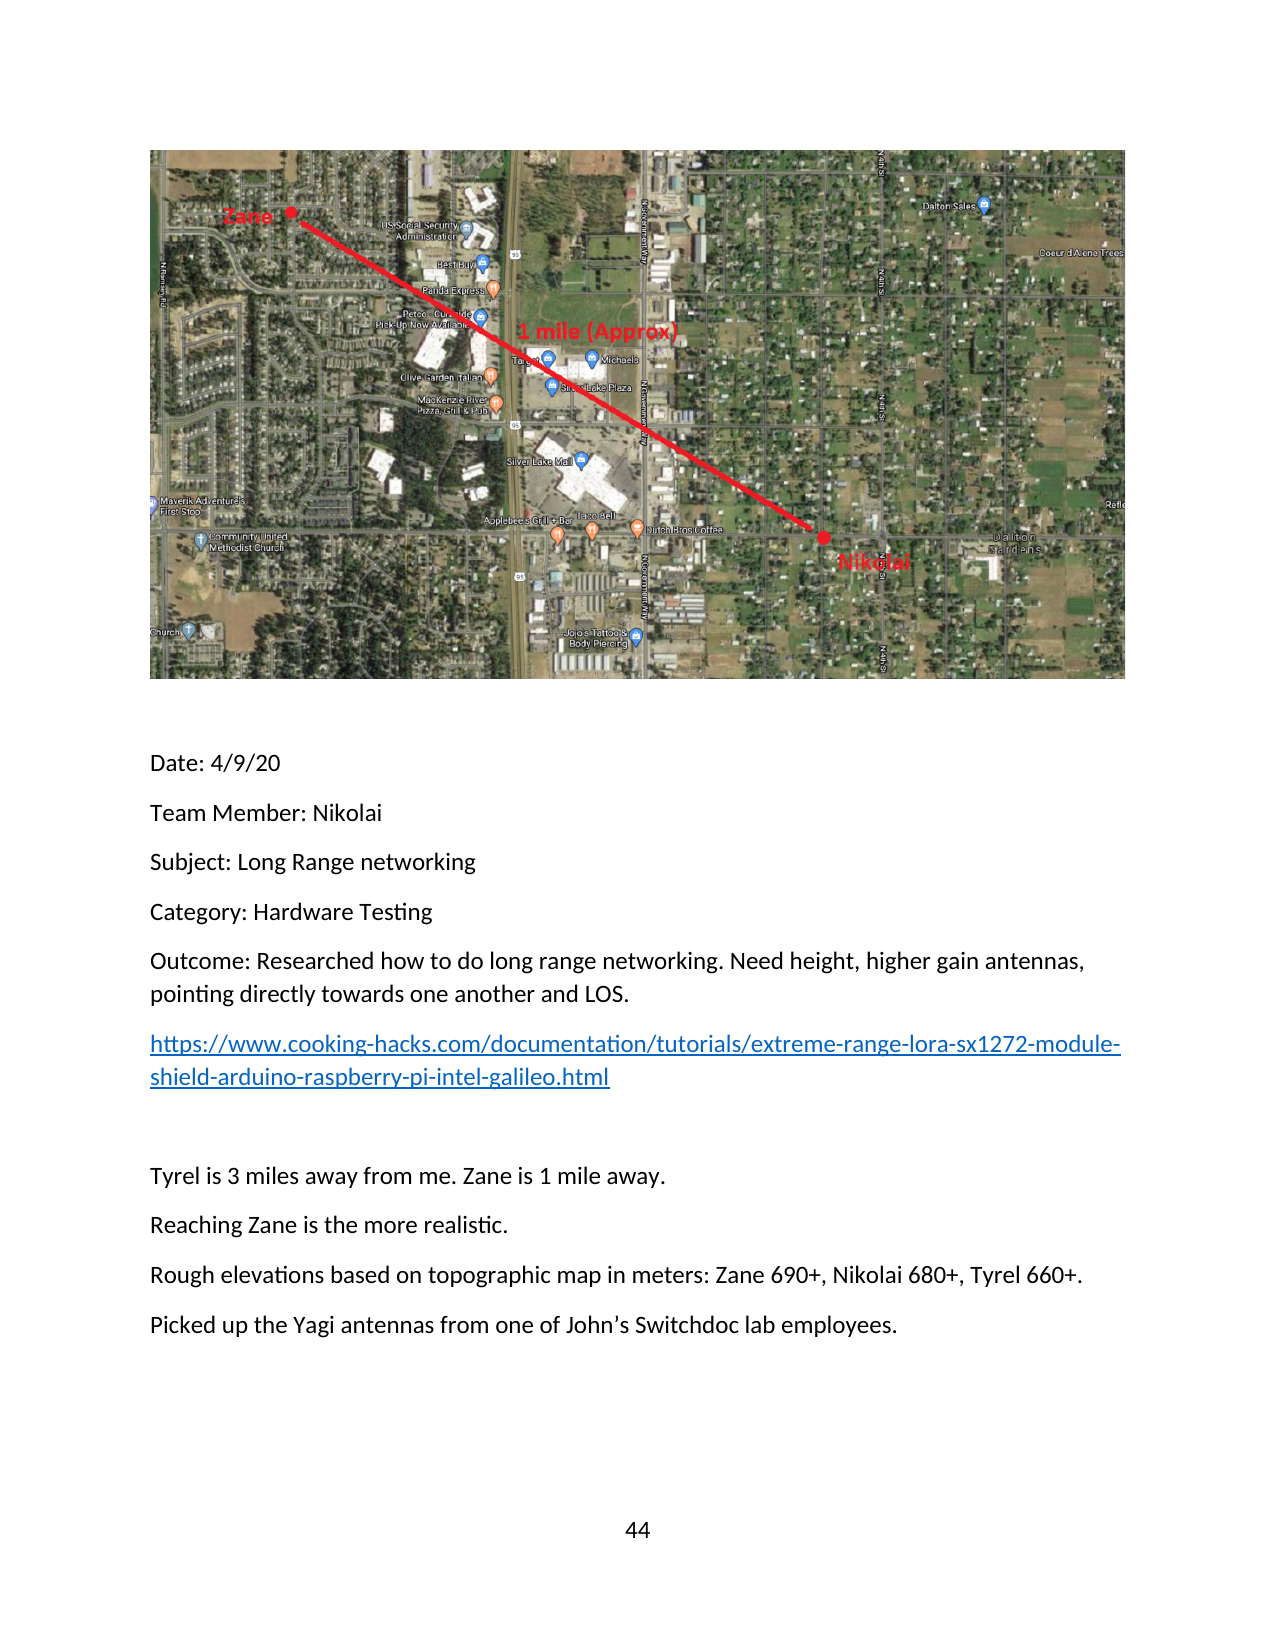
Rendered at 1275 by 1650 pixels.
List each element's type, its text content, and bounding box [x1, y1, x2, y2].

text Category: Hardware Testing [150, 896, 1125, 926]
text Reaching Zane is the more realistic. [150, 1209, 1125, 1240]
picture [150, 150, 1125, 679]
text Tyrel is 3 miles away from me. Zane is 1 mile away. [150, 1160, 1125, 1191]
text Rough elevations based on topographic map in meters: Zane 690+, Nikolai 680+, Tyrel 660+. [150, 1259, 1125, 1290]
text https://www.cooking-hacks.com/documentation/tutorials/extreme-range-lora-sx1272-module-shield-arduino-raspberry-pi-intel-galileo.html [150, 1028, 1125, 1091]
text Team Member: Nikolai [150, 797, 1125, 827]
text Date: 4/9/20 [150, 747, 1125, 778]
text Subject: Long Range networking [150, 846, 1125, 877]
text Picked up the Yagi antennas from one of John’s Switchdoc lab employees. [150, 1309, 1125, 1339]
text Outcome: Researched how to do long range networking. Need height, higher gain antennas, pointing directly towards one another and LOS. [150, 945, 1125, 1009]
